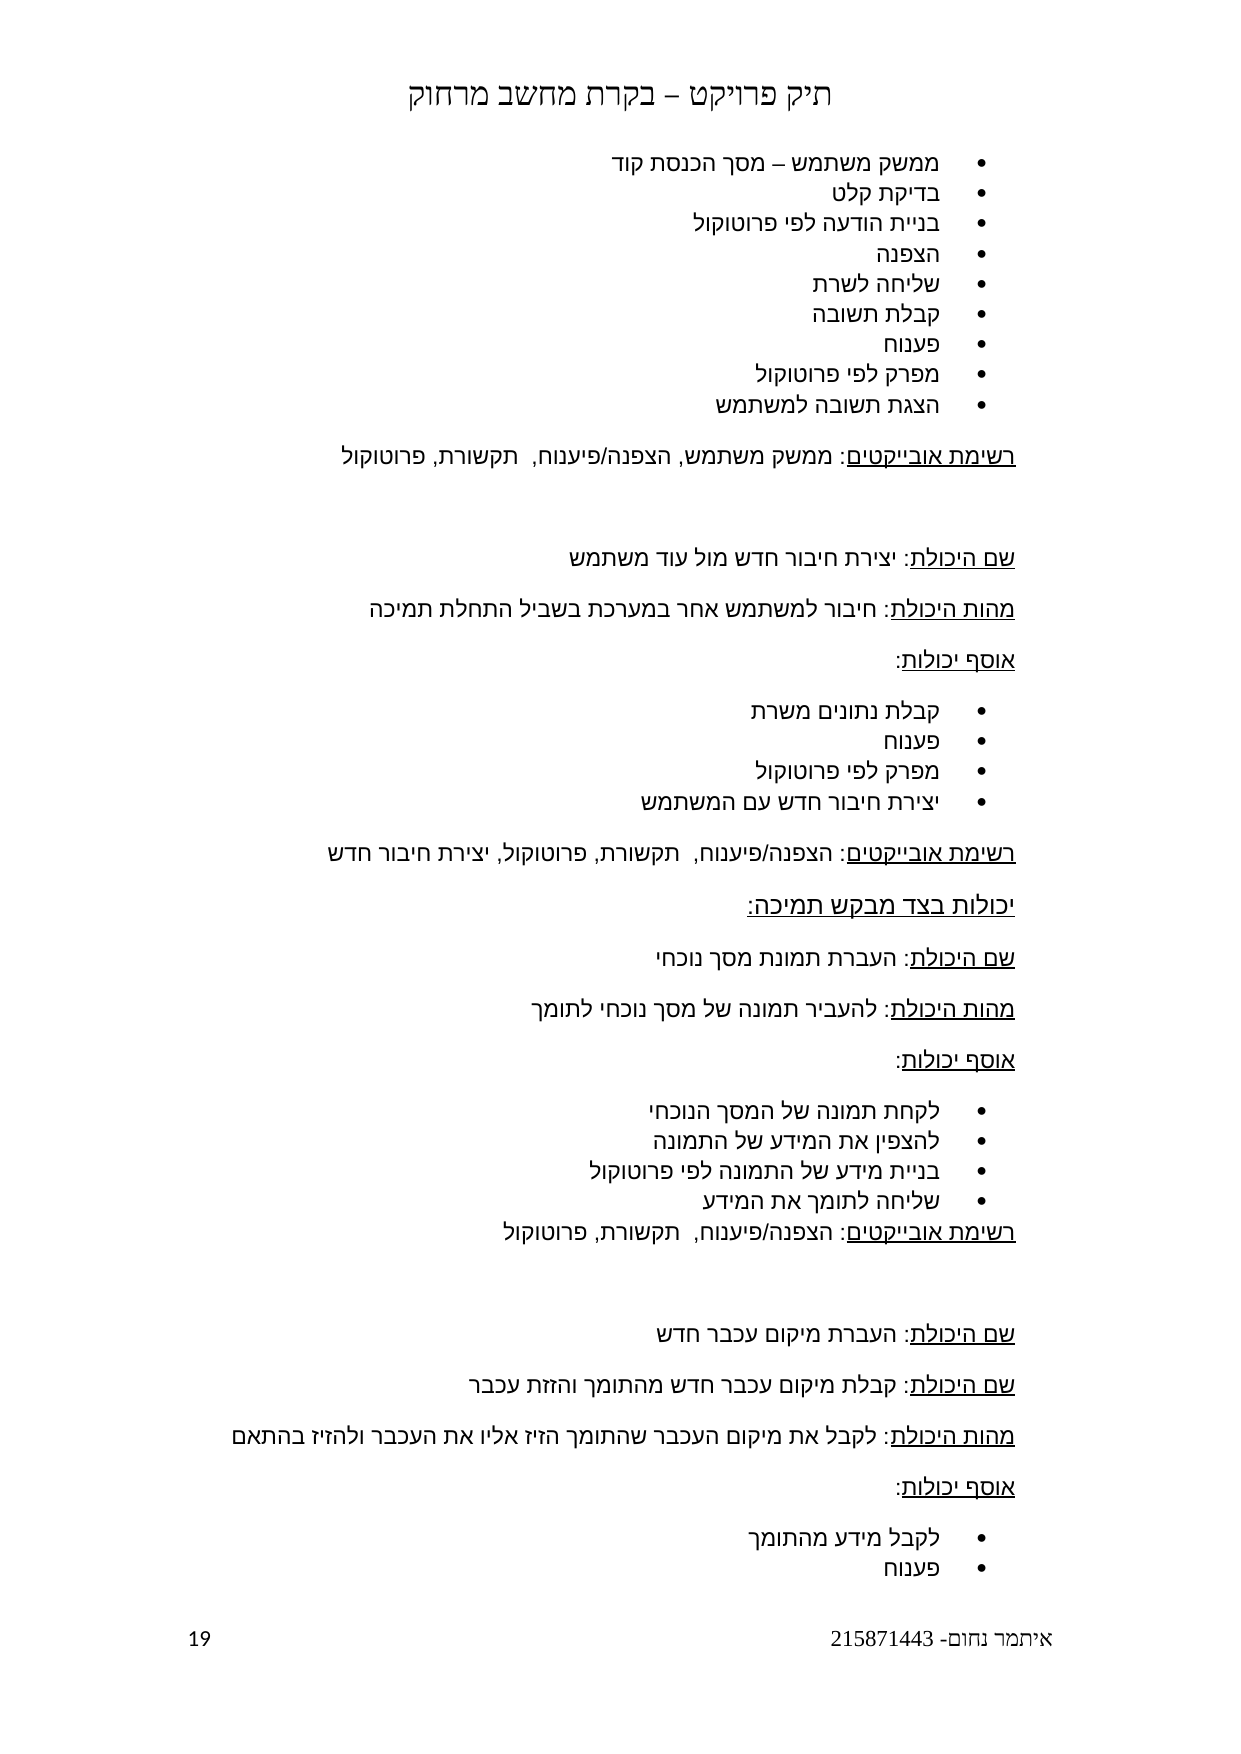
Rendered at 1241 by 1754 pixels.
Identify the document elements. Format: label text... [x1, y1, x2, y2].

text שם היכולת: יצירת חיבור חדש מול עוד משתמש [187, 545, 1053, 571]
list פענוח [187, 728, 978, 754]
text שם היכולת: קבלת מיקום עכבר חדש מהתומך והזזת עכבר [187, 1372, 1053, 1398]
text יכולות בצד מבקש תמיכה: [187, 891, 1053, 919]
list פענוח [187, 1555, 978, 1581]
list בניית מידע של התמונה לפי פרוטוקול [187, 1158, 978, 1184]
list קבלת נתונים משרת [187, 698, 978, 724]
text מהות היכולת: חיבור למשתמש אחר במערכת בשביל התחלת תמיכה [187, 596, 1053, 622]
text אוסף יכולות: [187, 1047, 1053, 1073]
list מפרק לפי פרוטוקול [187, 361, 978, 388]
text מהות היכולת: לקבל את מיקום העכבר שהתומך הזיז אליו את העכבר ולהזיז בהתאם [187, 1423, 1053, 1449]
list קבלת תשובה [187, 301, 978, 327]
list ממשק משתמש – מסך הכנסת קוד [187, 150, 978, 176]
text רשימת אובייקטים: הצפנה/פיענוח, תקשורת, פרוטוקול [187, 1218, 1053, 1245]
text רשימת אובייקטים: ממשק משתמש, הצפנה/פיענוח, תקשורת, פרוטוקול [187, 443, 1053, 469]
list שליחה לשרת [187, 271, 978, 297]
text אוסף יכולות: [187, 1474, 1053, 1500]
text שם היכולת: העברת תמונת מסך נוכחי [187, 944, 1053, 971]
list מפרק לפי פרוטוקול [187, 758, 978, 785]
text אוסף יכולות: [187, 647, 1053, 673]
list הצגת תשובה למשתמש [187, 392, 978, 418]
list בניית הודעה לפי פרוטוקול [187, 210, 978, 237]
list לקבל מידע מהתומך [187, 1525, 978, 1551]
list פענוח [187, 331, 978, 358]
list לקחת תמונה של המסך הנוכחי [187, 1098, 978, 1124]
list יצירת חיבור חדש עם המשתמש [187, 788, 978, 815]
text שם היכולת: העברת מיקום עכבר חדש [187, 1321, 1053, 1347]
list שליחה לתומך את המידע [187, 1188, 978, 1214]
text מהות היכולת: להעביר תמונה של מסך נוכחי לתומך [187, 996, 1053, 1022]
list להצפין את המידע של התמונה [187, 1128, 978, 1154]
list בדיקת קלט [187, 180, 978, 207]
text רשימת אובייקטים: הצפנה/פיענוח, תקשורת, פרוטוקול, יצירת חיבור חדש [187, 839, 1053, 866]
list הצפנה [187, 241, 978, 267]
